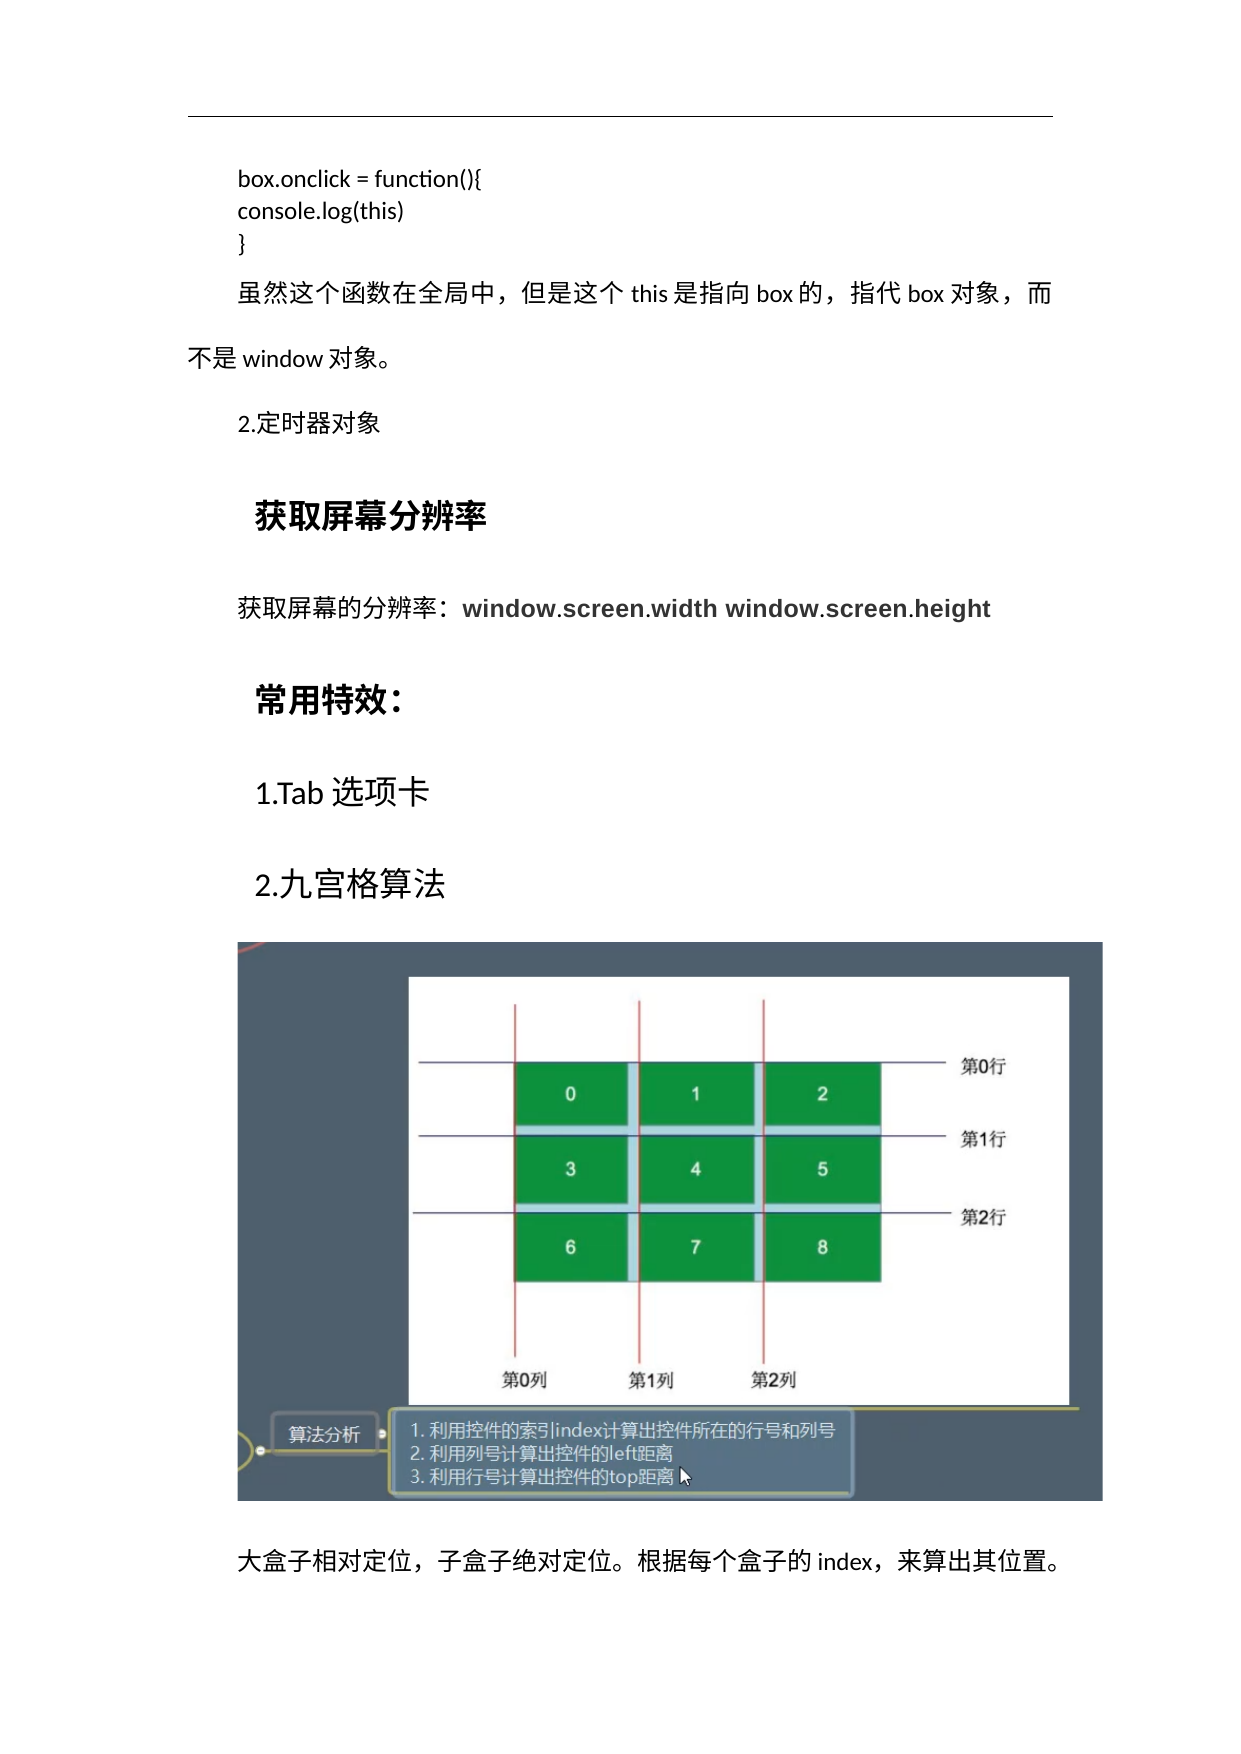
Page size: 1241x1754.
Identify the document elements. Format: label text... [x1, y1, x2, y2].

text 虽然这个函数在全局中，但是这个this是指向box的，指代box对象，而不是window对象。 [187, 259, 1053, 389]
subtitle 2.九宫格算法 [187, 850, 1053, 915]
text box.onclick = function(){ [187, 162, 1053, 194]
text console.log(this) [187, 194, 1053, 227]
text 大盒子相对定位，子盒子绝对定位。根据每个盒子的index，来算出其位置。 [187, 1527, 1053, 1592]
text } [187, 227, 1053, 259]
subtitle 1.Tab选项卡 [187, 758, 1053, 823]
subtitle 常用特效： [187, 666, 1053, 731]
text 2.定时器对象 [187, 389, 1053, 454]
picture [237, 942, 1103, 1501]
text 获取屏幕的分辨率：window.screen.width window.screen.height [187, 574, 1053, 639]
subtitle 获取屏幕分辨率 [187, 482, 1053, 547]
